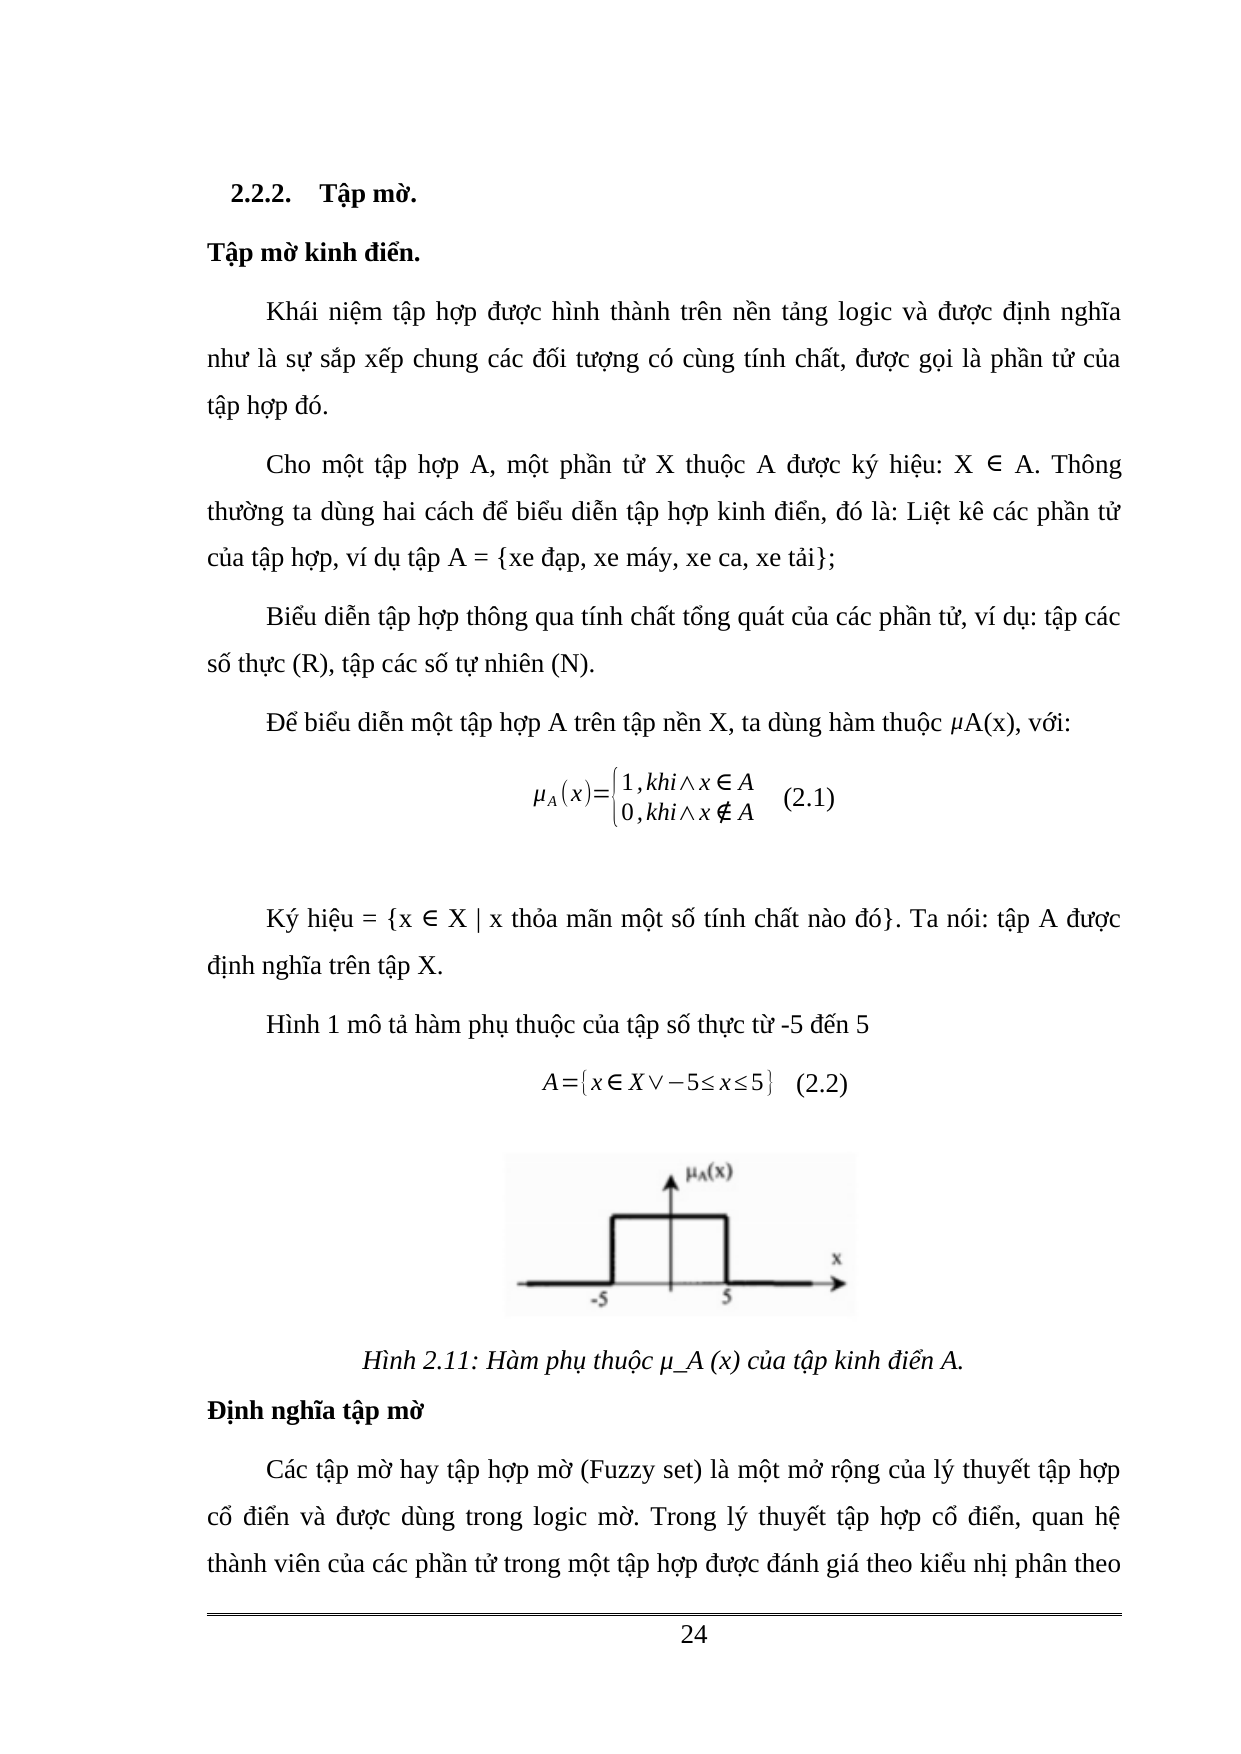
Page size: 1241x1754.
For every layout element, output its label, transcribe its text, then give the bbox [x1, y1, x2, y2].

text Cho một tập hợp A, một phần tử X thuộc A được ký hiệu: X A. Thông thường ta dùng hai cách để biểu diễn tập hợp kinh điển, đó là: Liệt kê các phần tử của tập hợp, ví dụ tập A = {xe đạp, xe máy, xe ca, xe tải}; [207, 448, 1122, 572]
text Ký hiệu = {x X | x thỏa mãn một số tính chất nào đó}. Ta nói: tập A được định nghĩa trên tập X. [207, 902, 1122, 980]
text Để biểu diễn một tập hợp A trên tập nền X, ta dùng hàm thuộc A(x), với: [207, 706, 1122, 737]
text Biểu diễn tập hợp thông qua tính chất tổng quát của các phần tử, ví dụ: tập các số thực (R), tập các số tự nhiên (N). [207, 601, 1122, 678]
text (2.1) [207, 766, 1122, 828]
subtitle Định nghĩa tập mờ [207, 1394, 1122, 1425]
text Khái niệm tập hợp được hình thành trên nền tảng logic và được định nghĩa như là sự sắp xếp chung các đối tượng có cùng tính chất, được gọi là phần tử của tập hợp đó. [207, 296, 1122, 420]
picture [423, 1126, 905, 1342]
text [207, 1453, 1122, 1578]
text Hình 1 mô tả hàm phụ thuộc của tập số thực từ -5 đến 5 [207, 1008, 1122, 1039]
text (2.2) [207, 1067, 1122, 1098]
subtitle Tập mờ kinh điển. [207, 236, 1122, 267]
subtitle Tập mờ. [230, 177, 1122, 208]
